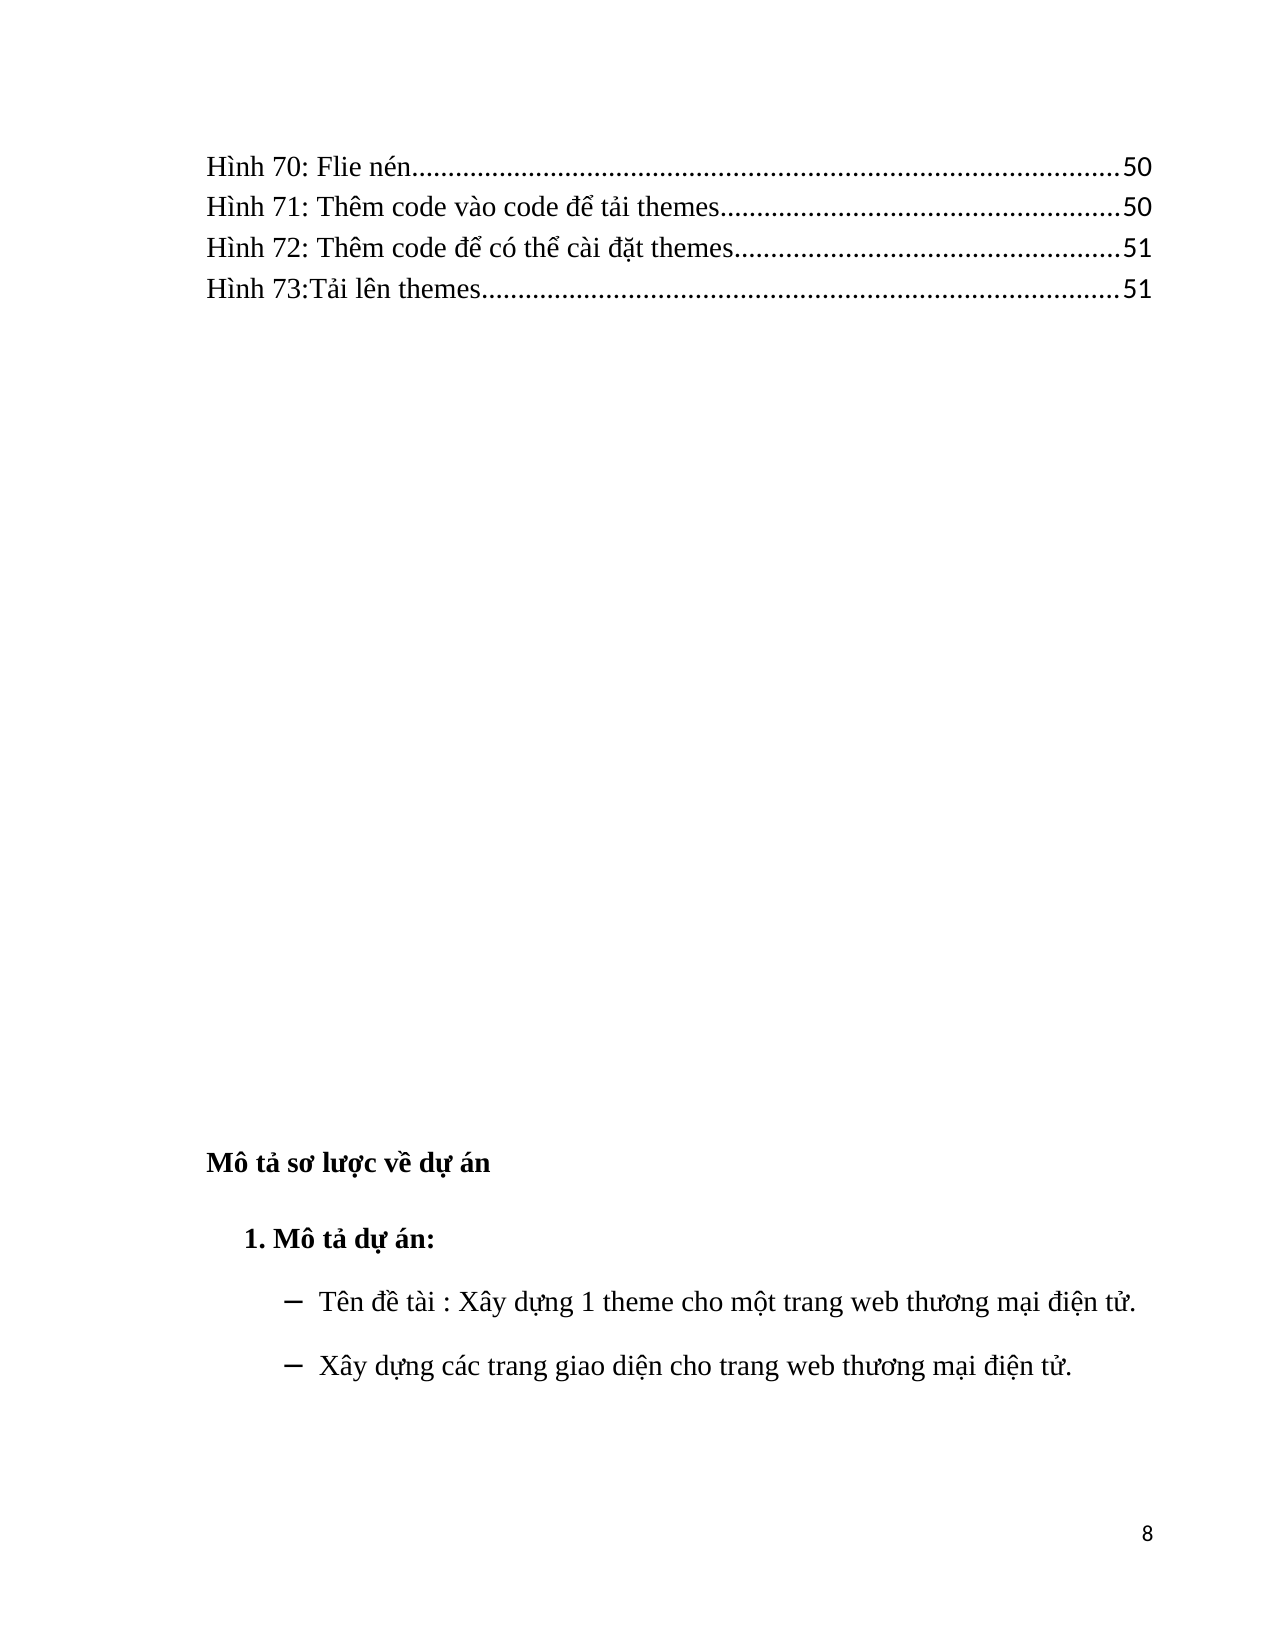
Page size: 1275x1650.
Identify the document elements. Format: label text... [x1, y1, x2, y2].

text Hình 70: Flie nén 50 [206, 148, 1153, 183]
text Hình 71: Thêm code vào code để tải themes 50 [206, 188, 1153, 224]
subtitle 1. Mô tả dự án: [206, 1221, 1153, 1255]
subtitle Mô tả sơ lược về dự án [206, 1145, 1153, 1179]
text Hình 73:Tải lên themes 51 [206, 270, 1153, 306]
list Tên đề tài : Xây dựng 1 theme cho một trang web thương mại điện tử. [281, 1268, 1153, 1328]
list Xây dựng các trang giao diện cho trang web thương mại điện tử. [281, 1332, 1153, 1392]
text Hình 72: Thêm code để có thể cài đặt themes 51 [206, 229, 1153, 265]
